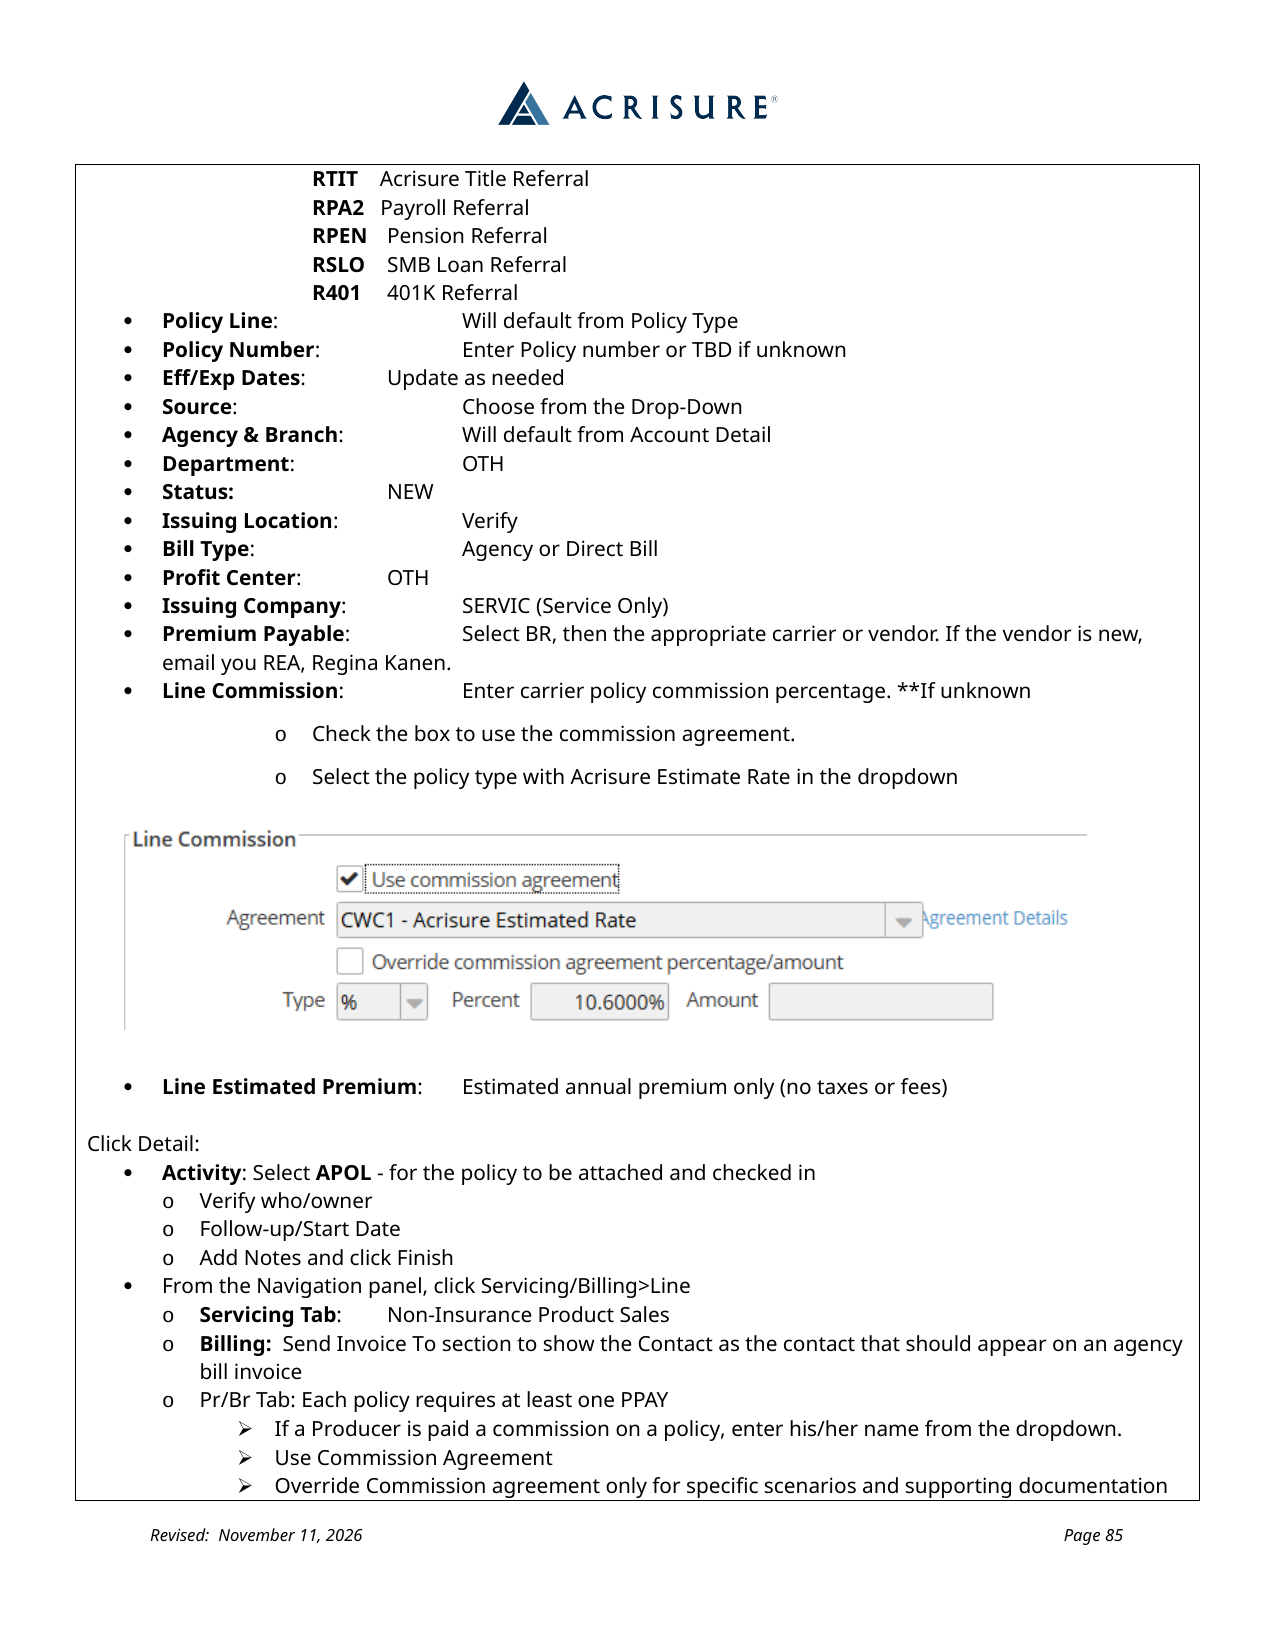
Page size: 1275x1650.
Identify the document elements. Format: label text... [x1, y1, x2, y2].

picture [124, 821, 1088, 1030]
picture [496, 75, 779, 135]
